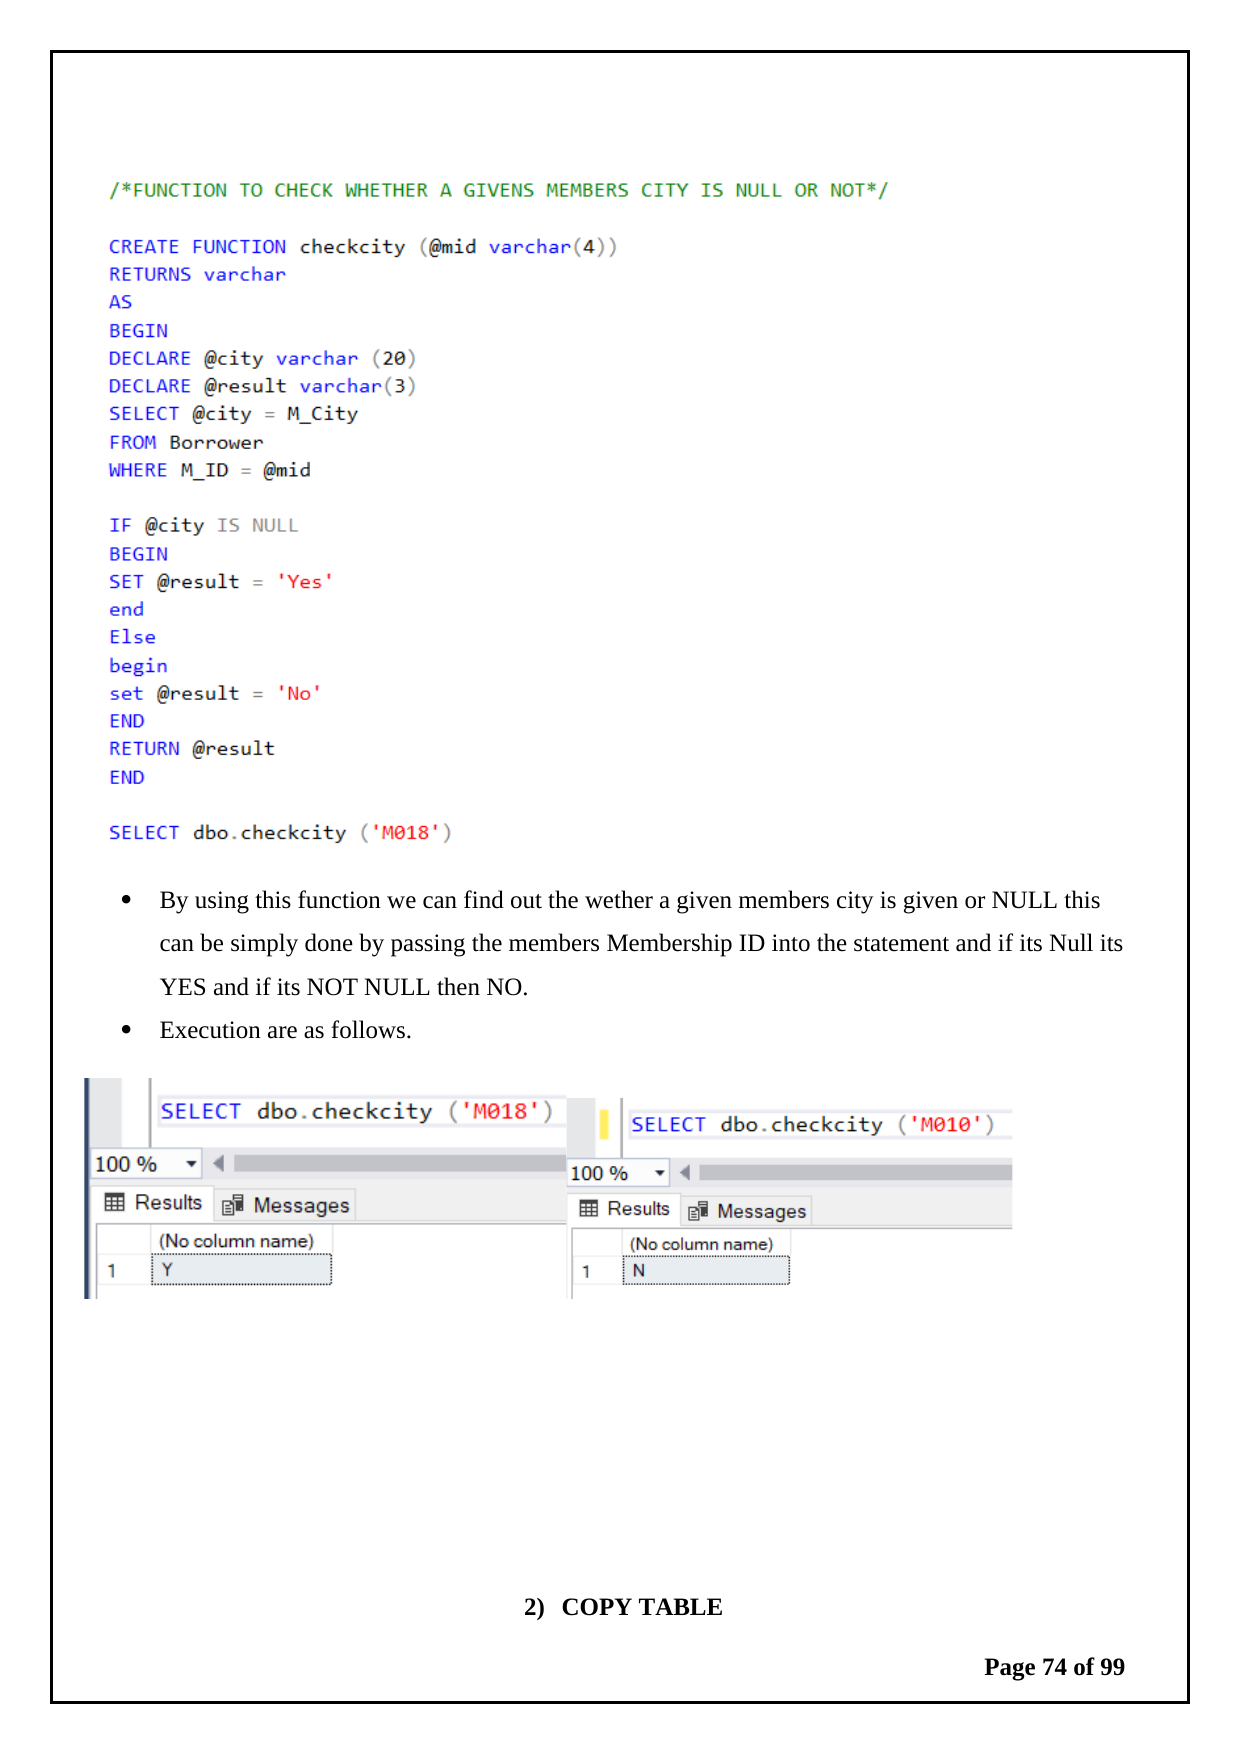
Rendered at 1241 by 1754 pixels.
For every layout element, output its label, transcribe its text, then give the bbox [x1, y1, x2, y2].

list Execution are as follows. [122, 1015, 1125, 1043]
picture [84, 1078, 1013, 1299]
picture [84, 160, 900, 851]
list By using this function we can find out the wether a given members city is given or NULL this can be simply done by passing the members Membership ID into the statement and if its Null its YES and if its NOT NULL then NO. [122, 885, 1125, 1000]
subtitle COPY TABLE [122, 1592, 1125, 1621]
